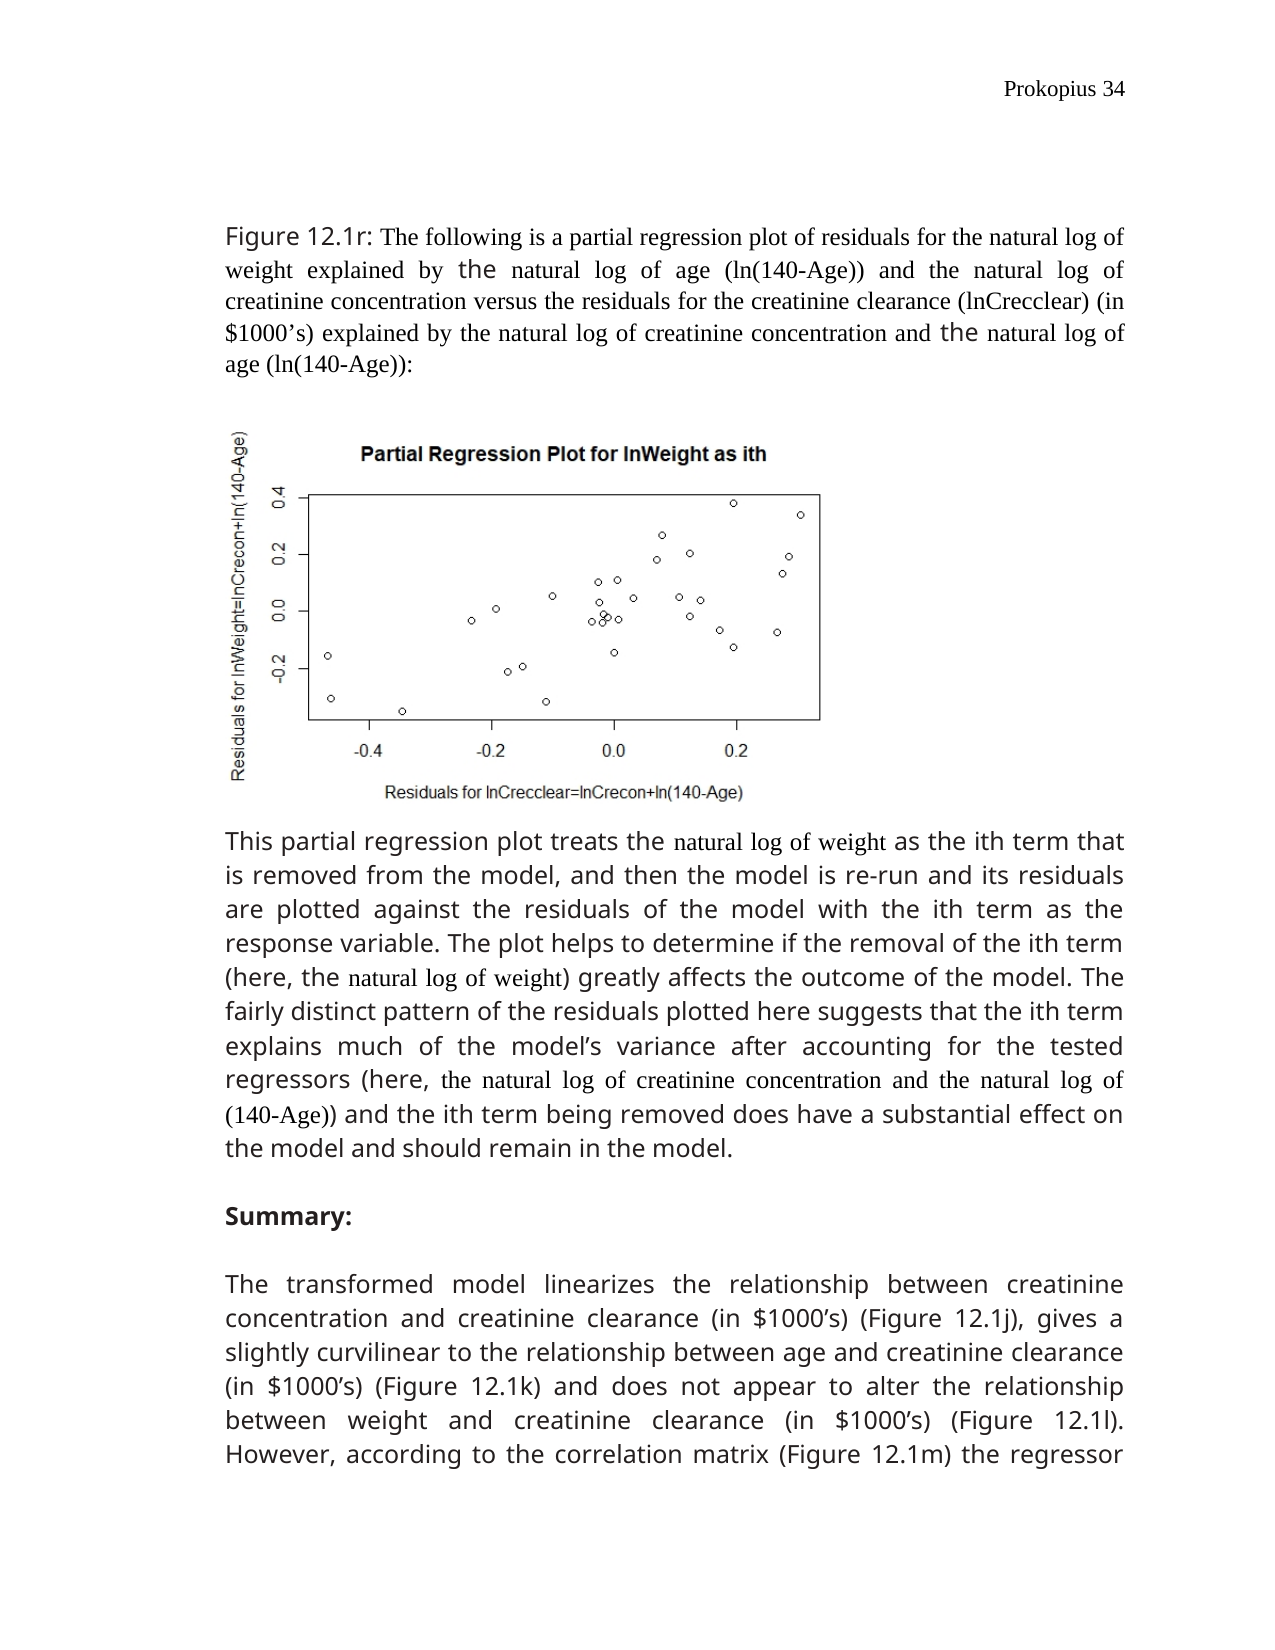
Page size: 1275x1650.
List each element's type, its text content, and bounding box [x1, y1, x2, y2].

text This partial regression plot treats the natural log of weight as the ith term that is removed from the model, and then the model is re-run and its residuals are plotted against the residuals of the model with the ith term as the response variable. The plot helps to determine if the removal of the ith term (here, the natural log of weight) greatly affects the outcome of the model. The fairly distinct pattern of the residuals plotted here suggests that the ith term explains much of the model’s variance after accounting for the tested regressors (here, the natural log of creatinine concentration and the natural log of (140-Age)) and the ith term being removed does have a substantial effect on the model and should remain in the model. [225, 824, 1125, 1164]
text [225, 1267, 1125, 1471]
text Summary: [225, 1198, 1125, 1232]
list Figure 12.1r: The following is a partial regression plot of residuals for the natural log of weight explained by the natural log of age (ln(140-Age)) and the natural log of creatinine concentration versus the residuals for the creatinine clearance (lnCrecclear) (in $1000’s) explained by the natural log of creatinine concentration and the natural log of age (ln(140-Age)): [225, 218, 1125, 378]
picture [225, 411, 863, 824]
